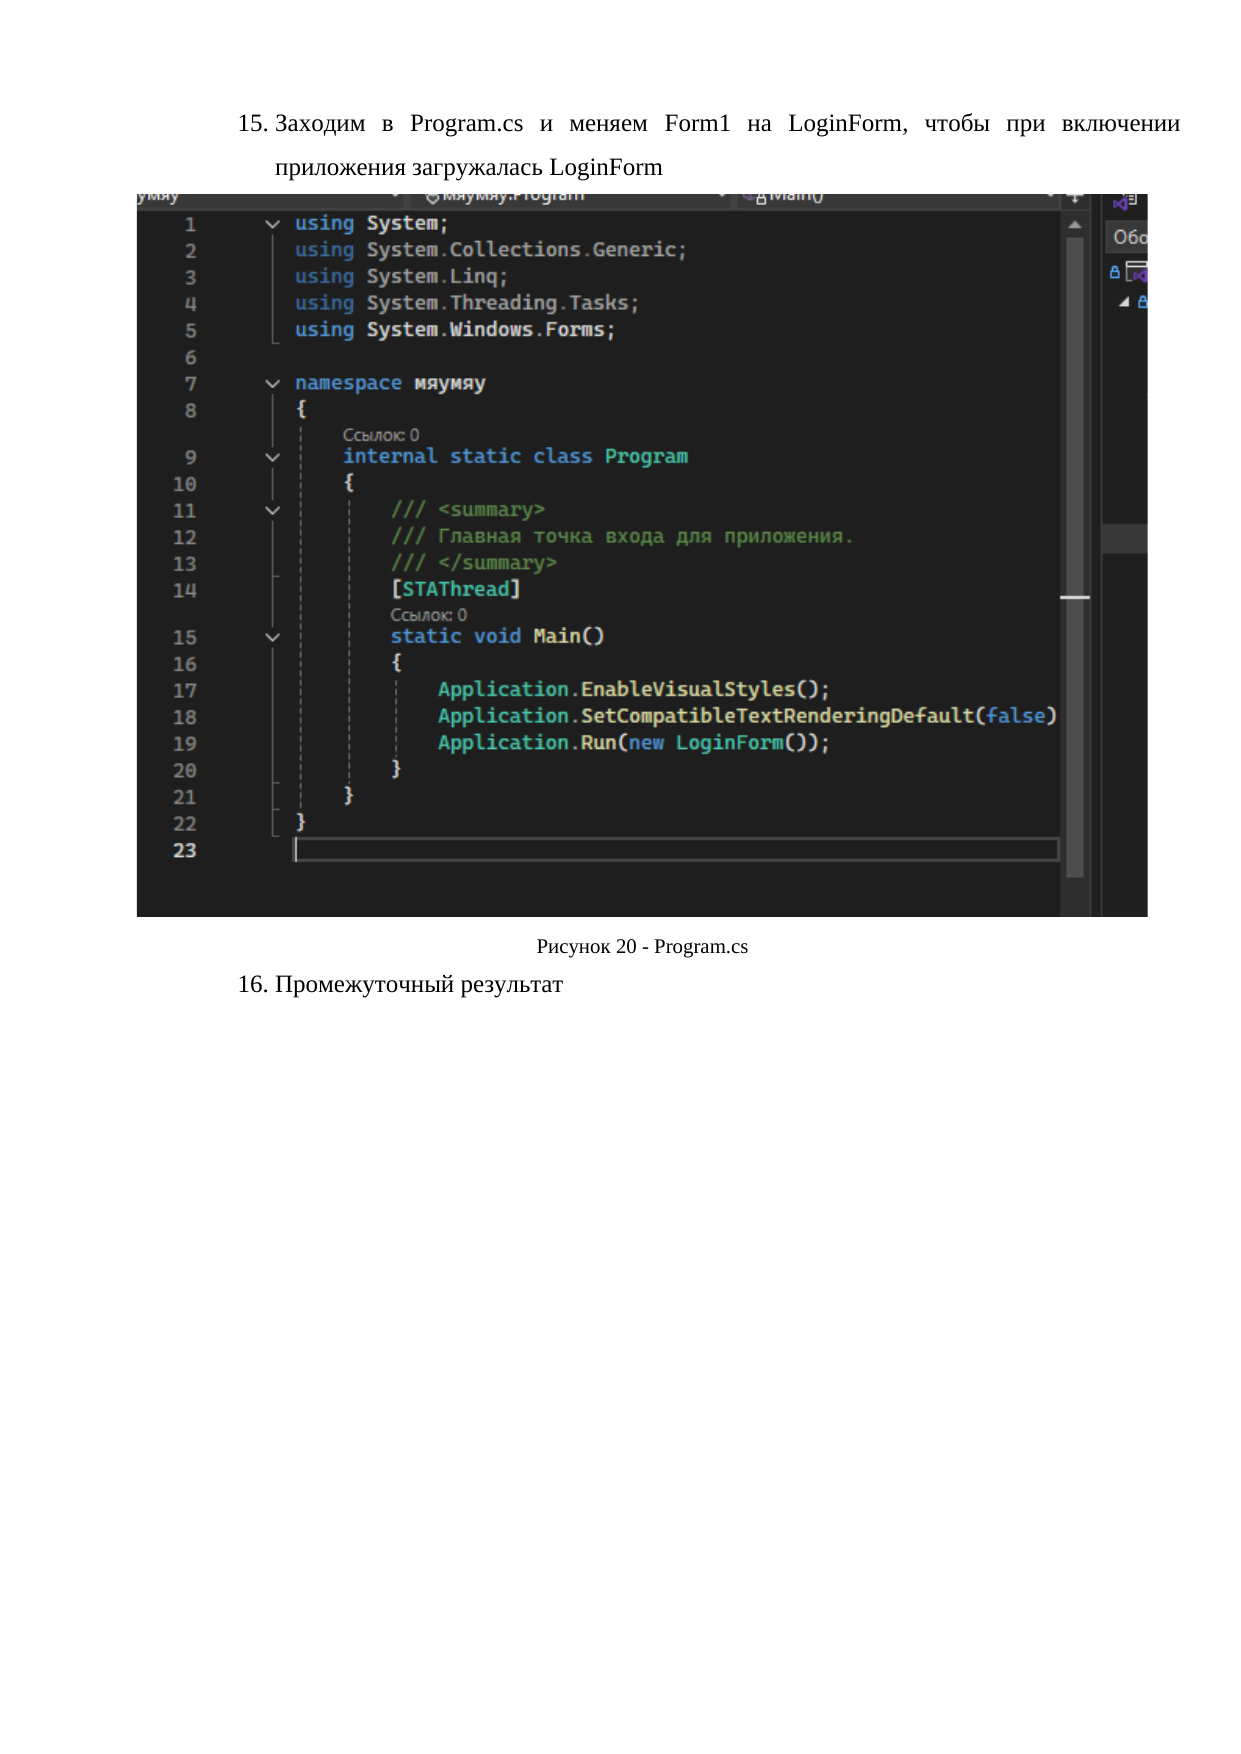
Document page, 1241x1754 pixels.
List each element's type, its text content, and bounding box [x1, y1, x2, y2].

list Промежуточный результат [237, 969, 1181, 998]
picture [136, 194, 1148, 917]
list Заходим в Program.cs и меняем Form1 на LoginForm, чтобы при включении приложения загружалась LoginForm [237, 108, 1181, 180]
